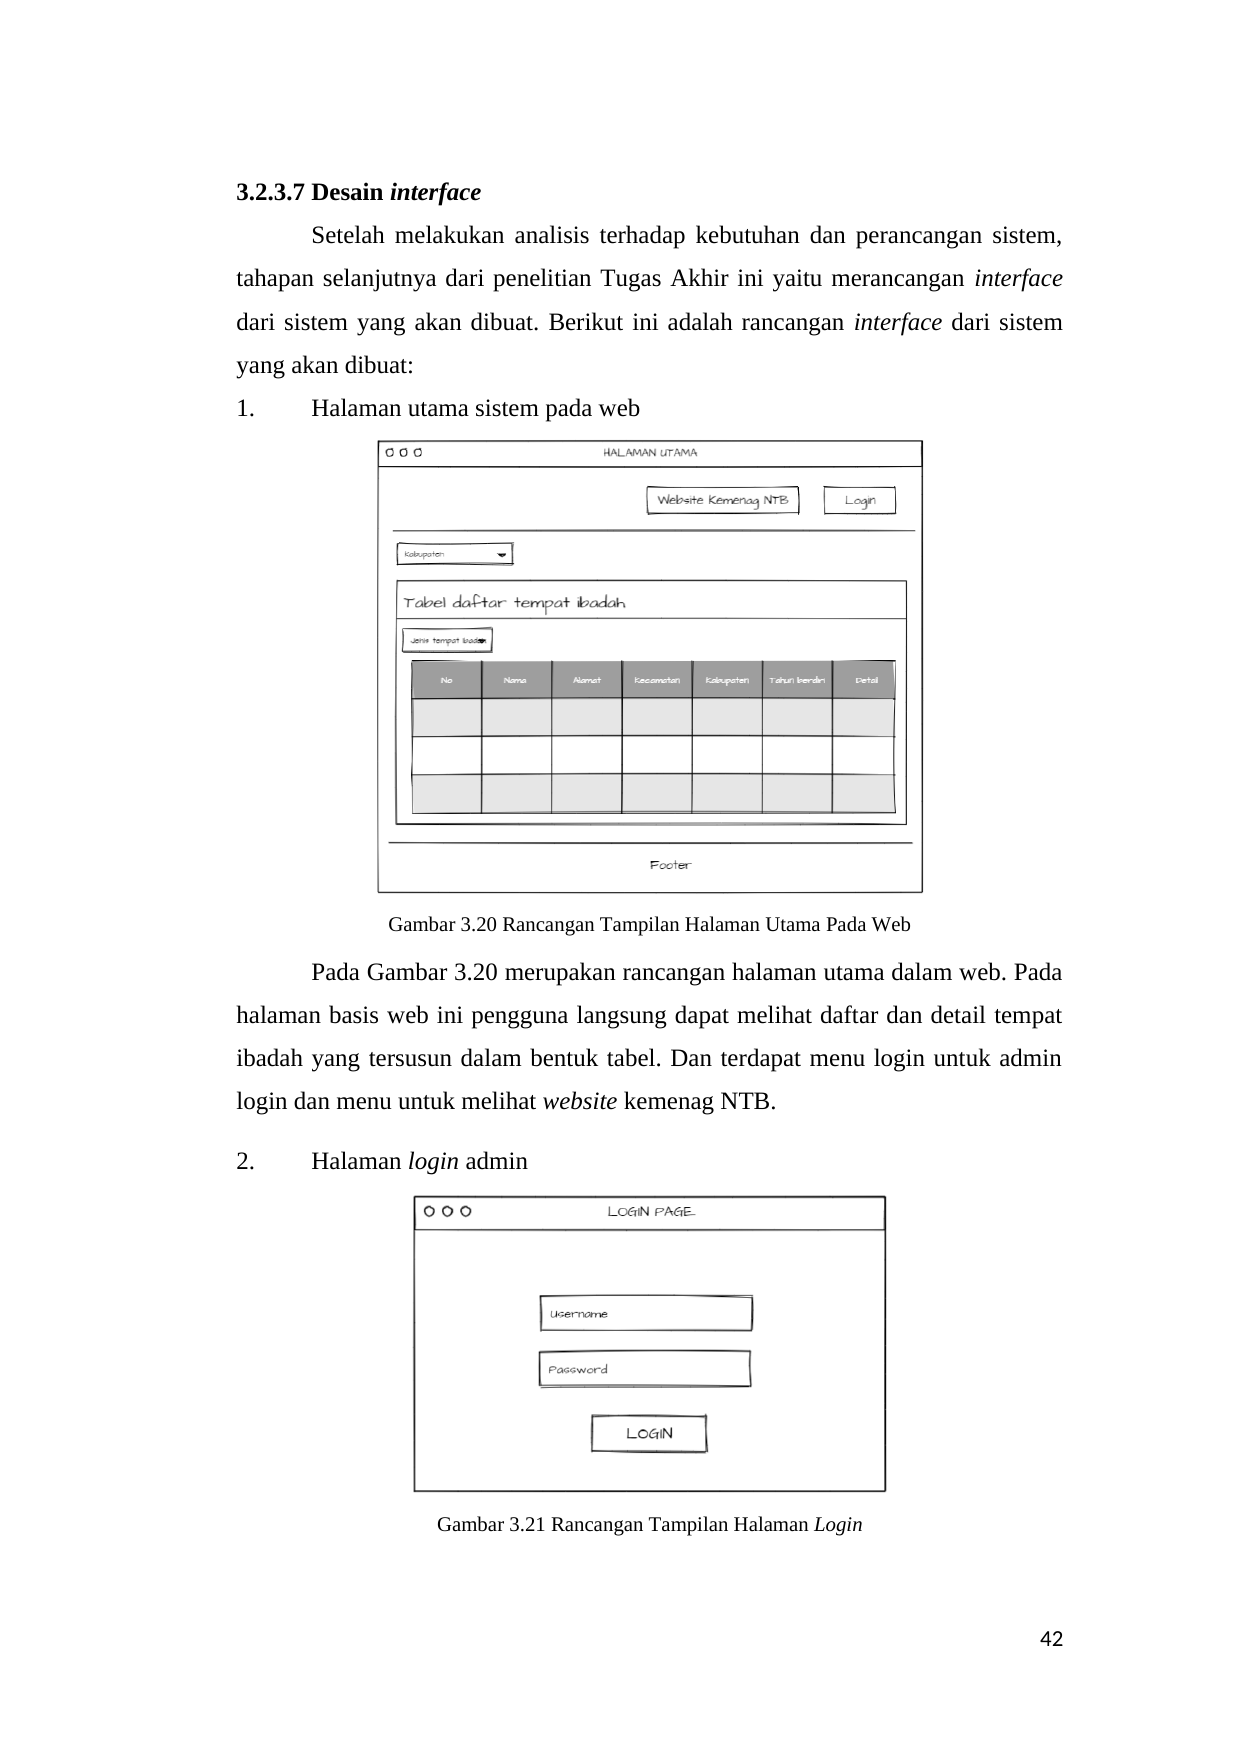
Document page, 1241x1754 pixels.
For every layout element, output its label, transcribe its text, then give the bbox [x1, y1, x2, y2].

text Gambar 3.20 Rancangan Tampilan Halaman Utama Pada Web [236, 912, 1063, 936]
text Gambar 3.21 Rancangan Tampilan Halaman Login [236, 1512, 1063, 1536]
picture [405, 1189, 895, 1498]
text Pada Gambar 3.20 merupakan rancangan halaman utama dalam web. Pada halaman basis web ini pengguna langsung dapat melihat daftar dan detail tempat ibadah yang tersusun dalam bentuk tabel. Dan terdapat menu login untuk admin login dan menu untuk melihat website kemenag NTB. [236, 957, 1063, 1115]
text Setelah melakukan analisis terhadap kebutuhan dan perancangan sistem, tahapan selanjutnya dari penelitian Tugas Akhir ini yaitu merancangan interface dari sistem yang akan dibuat. Berikut ini adalah rancangan interface dari sistem yang akan dibuat: [236, 220, 1063, 378]
picture [362, 436, 937, 899]
list Desain interface [236, 177, 1063, 206]
list Halaman login admin [236, 1146, 1063, 1175]
list Halaman utama sistem pada web [236, 393, 1063, 422]
